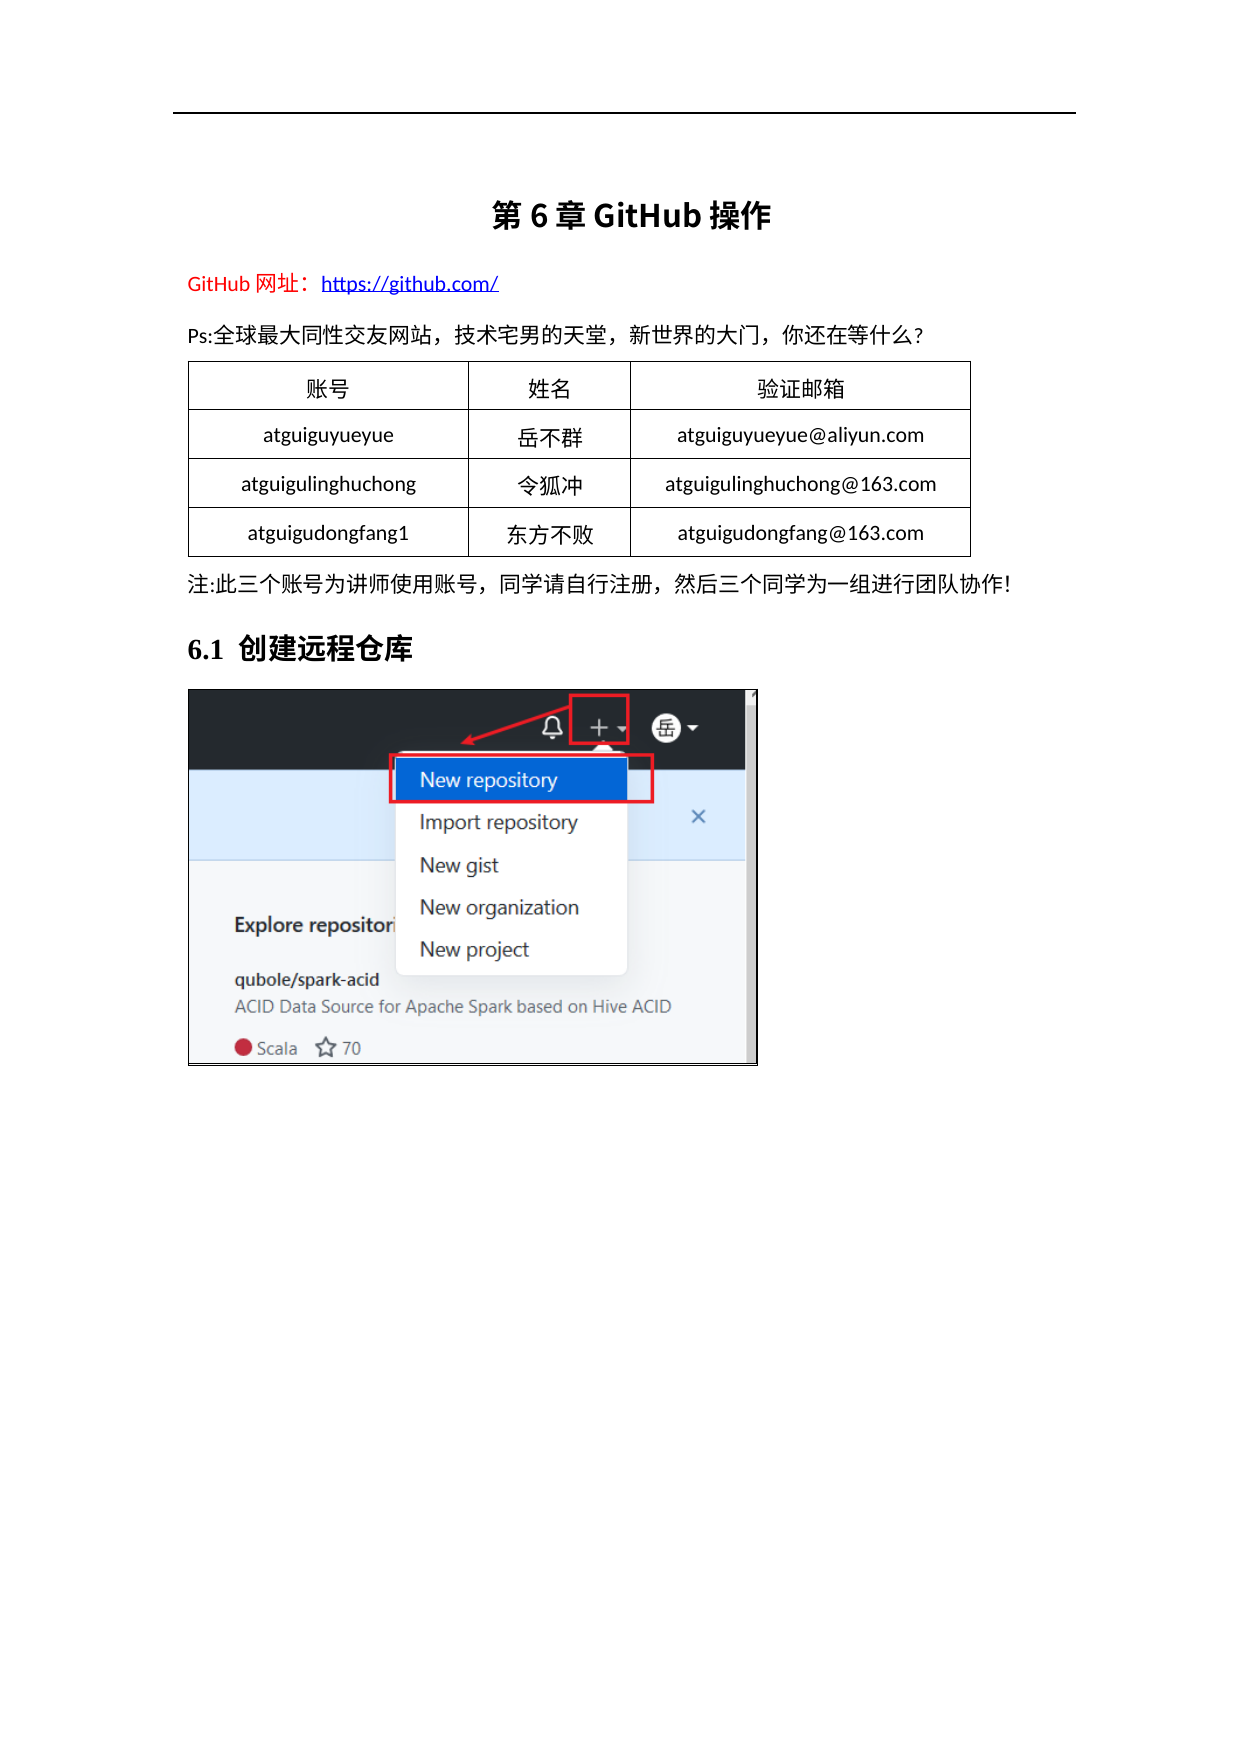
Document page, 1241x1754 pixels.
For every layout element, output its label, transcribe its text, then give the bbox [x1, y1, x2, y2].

table_cell 东方不败 [469, 508, 630, 556]
table_cell atguiguyueyue [189, 410, 468, 458]
table_header 验证邮箱 [631, 362, 970, 409]
table_cell 令狐冲 [469, 459, 630, 507]
table_header 账号 [189, 362, 468, 409]
table_cell atguigulinghuchong@163.com [631, 459, 970, 507]
table_header 姓名 [469, 362, 630, 409]
text Ps:全球最大同性交友网站，技术宅男的天堂，新世界的大门，你还在等什么? [187, 318, 1076, 350]
subtitle 创建远程仓库 [187, 626, 1076, 668]
table_cell atguigudongfang@163.com [631, 508, 970, 556]
text 注:此三个账号为讲师使用账号，同学请自行注册，然后三个同学为一组进行团队协作！ [187, 567, 1076, 598]
picture [189, 690, 756, 1063]
subtitle 第 6 章 GitHub 操作 [187, 192, 1076, 237]
table_cell atguiguyueyue@aliyun.com [631, 410, 970, 458]
text GitHub 网址：https://github.com/ [187, 266, 1076, 298]
table_cell atguigulinghuchong [189, 459, 468, 507]
table_cell atguigudongfang1 [189, 508, 468, 556]
table_cell 岳不群 [469, 410, 630, 458]
